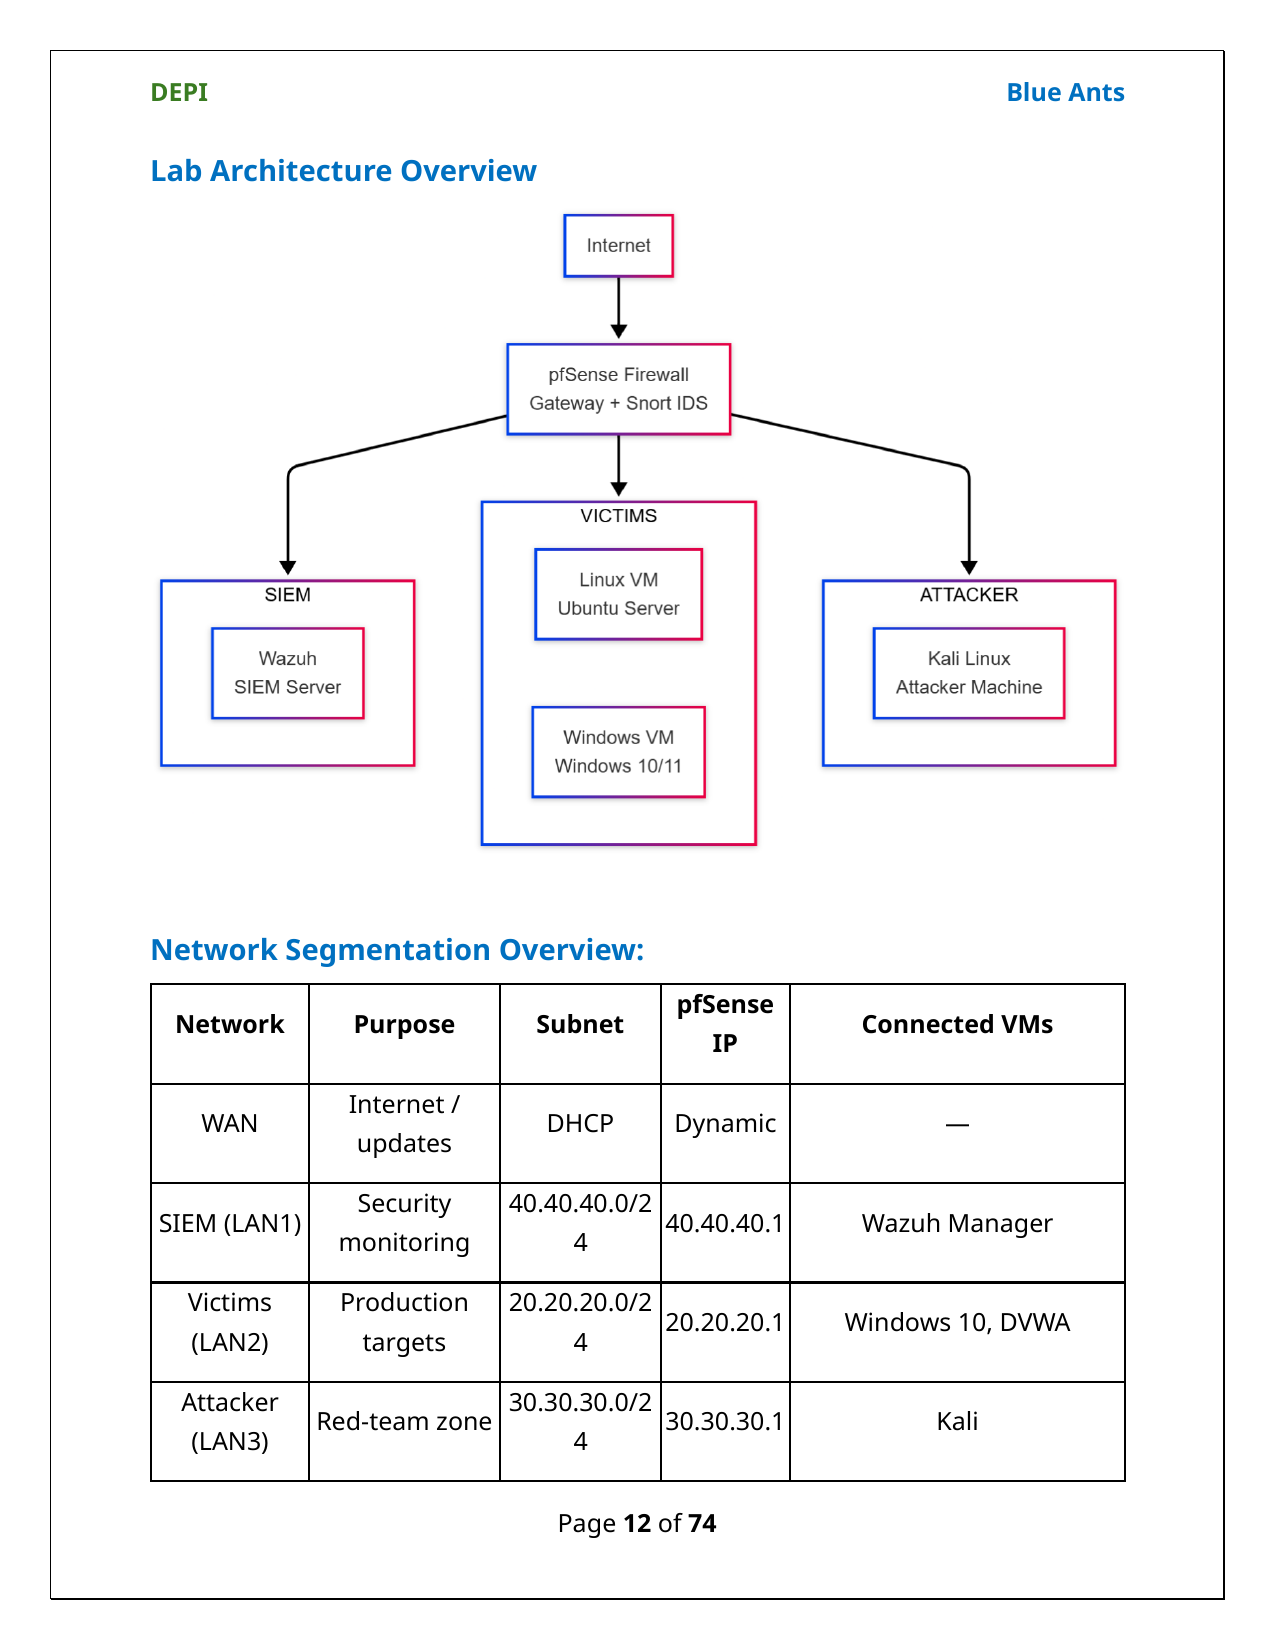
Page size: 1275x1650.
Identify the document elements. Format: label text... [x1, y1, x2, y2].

table_cell 30.30.30.1 [662, 1383, 789, 1480]
subtitle Network Segmentation Overview: [150, 929, 1124, 969]
table_cell Windows 10, DVWA [791, 1284, 1124, 1381]
table_cell — [791, 1085, 1124, 1182]
table_cell 40.40.40.0/24 [501, 1184, 660, 1281]
table_cell 40.40.40.1 [662, 1184, 789, 1281]
table_cell Victims (LAN2) [152, 1284, 308, 1381]
table_cell 20.20.20.1 [662, 1284, 789, 1381]
picture [150, 204, 1125, 855]
table_header pfSense IP [662, 985, 789, 1083]
table_cell WAN [152, 1085, 308, 1182]
table_cell Internet / updates [310, 1085, 499, 1182]
table_cell SIEM (LAN1) [152, 1184, 308, 1281]
table_cell Red-team zone [310, 1383, 499, 1480]
table_header Purpose [310, 985, 499, 1083]
subtitle Lab Architecture Overview [150, 150, 1124, 190]
table_cell Attacker (LAN3) [152, 1383, 308, 1480]
table_cell Kali [791, 1383, 1124, 1480]
table_cell 20.20.20.0/24 [501, 1284, 660, 1381]
table_cell Production targets [310, 1284, 499, 1381]
table_header Subnet [501, 985, 660, 1083]
table_cell Wazuh Manager [791, 1184, 1124, 1281]
table_cell Dynamic [662, 1085, 789, 1182]
table_cell 30.30.30.0/24 [501, 1383, 660, 1480]
table_cell Security monitoring [310, 1184, 499, 1281]
table_header Connected VMs [791, 985, 1124, 1083]
table_cell DHCP [501, 1085, 660, 1182]
table_header Network [152, 985, 308, 1083]
